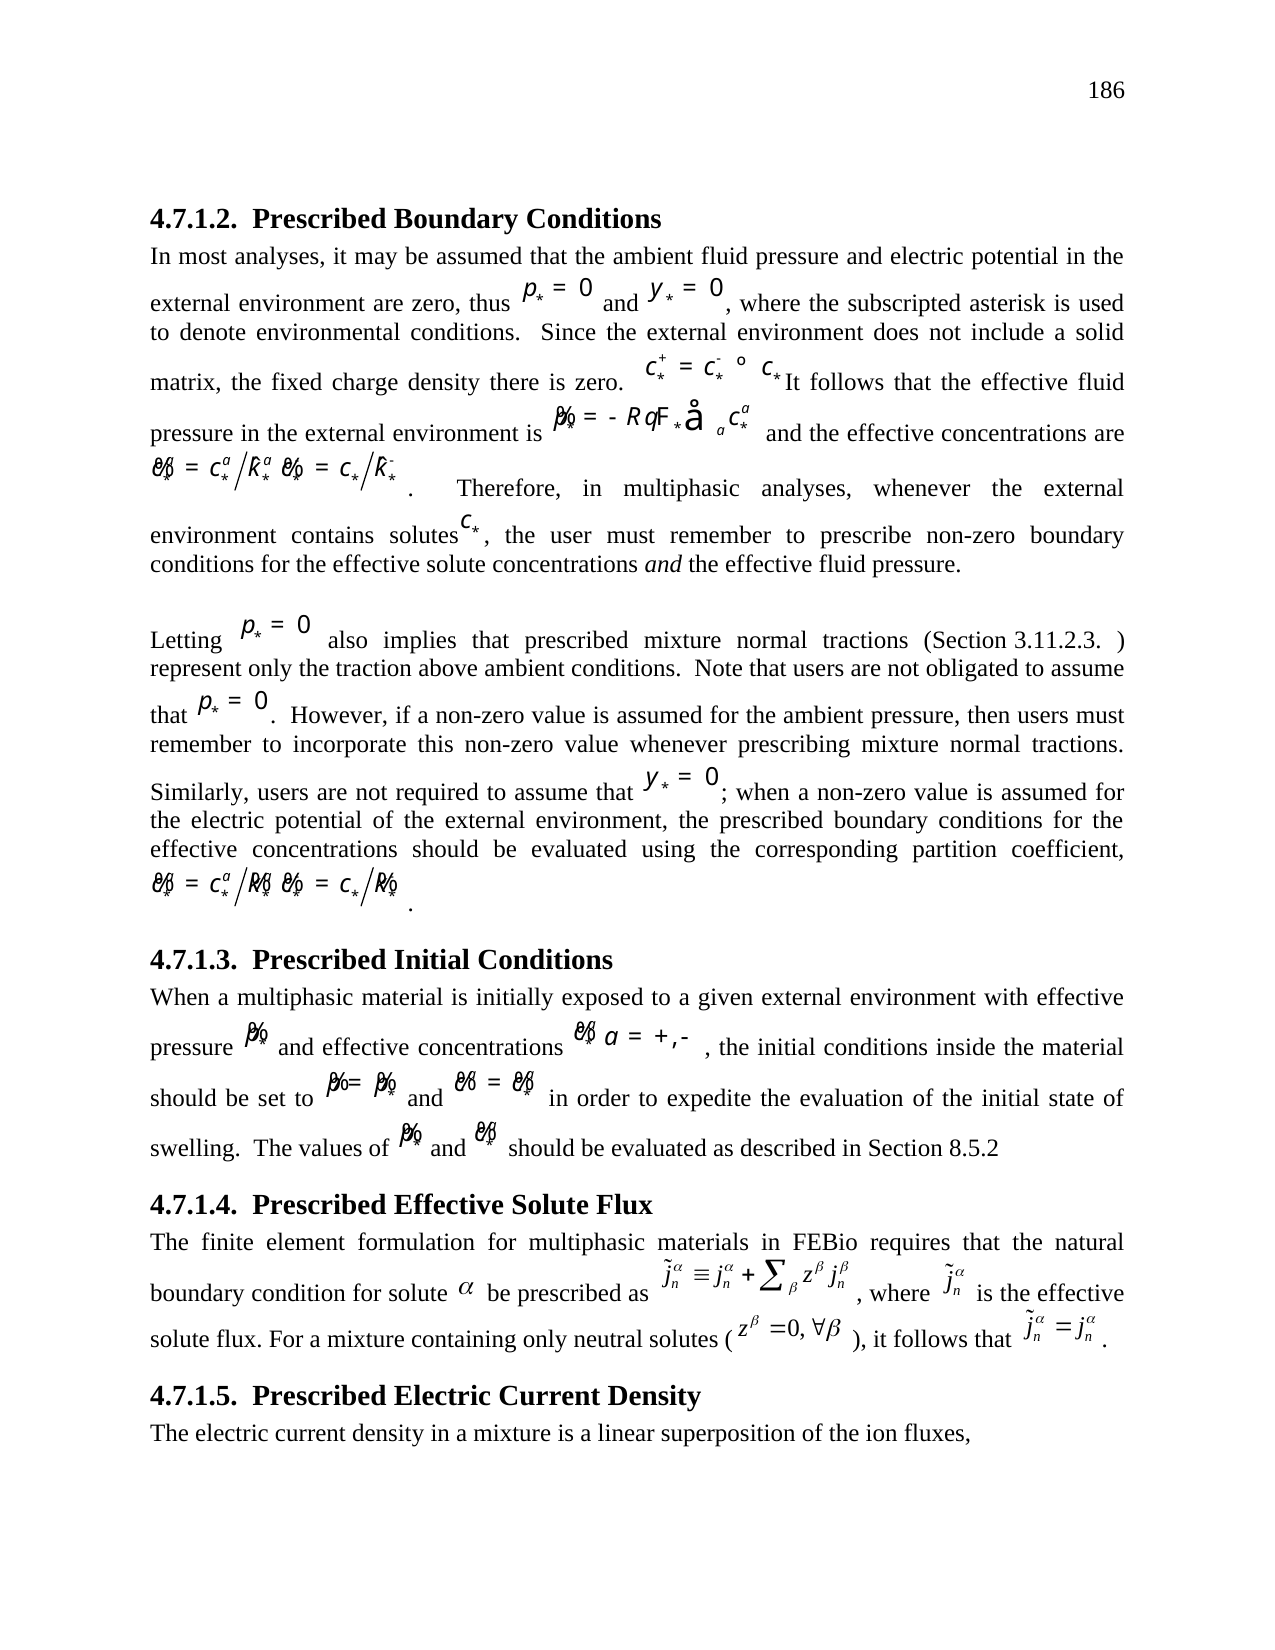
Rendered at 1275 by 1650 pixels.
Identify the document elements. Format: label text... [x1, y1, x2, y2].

text 8.5.2 [150, 982, 1125, 1162]
